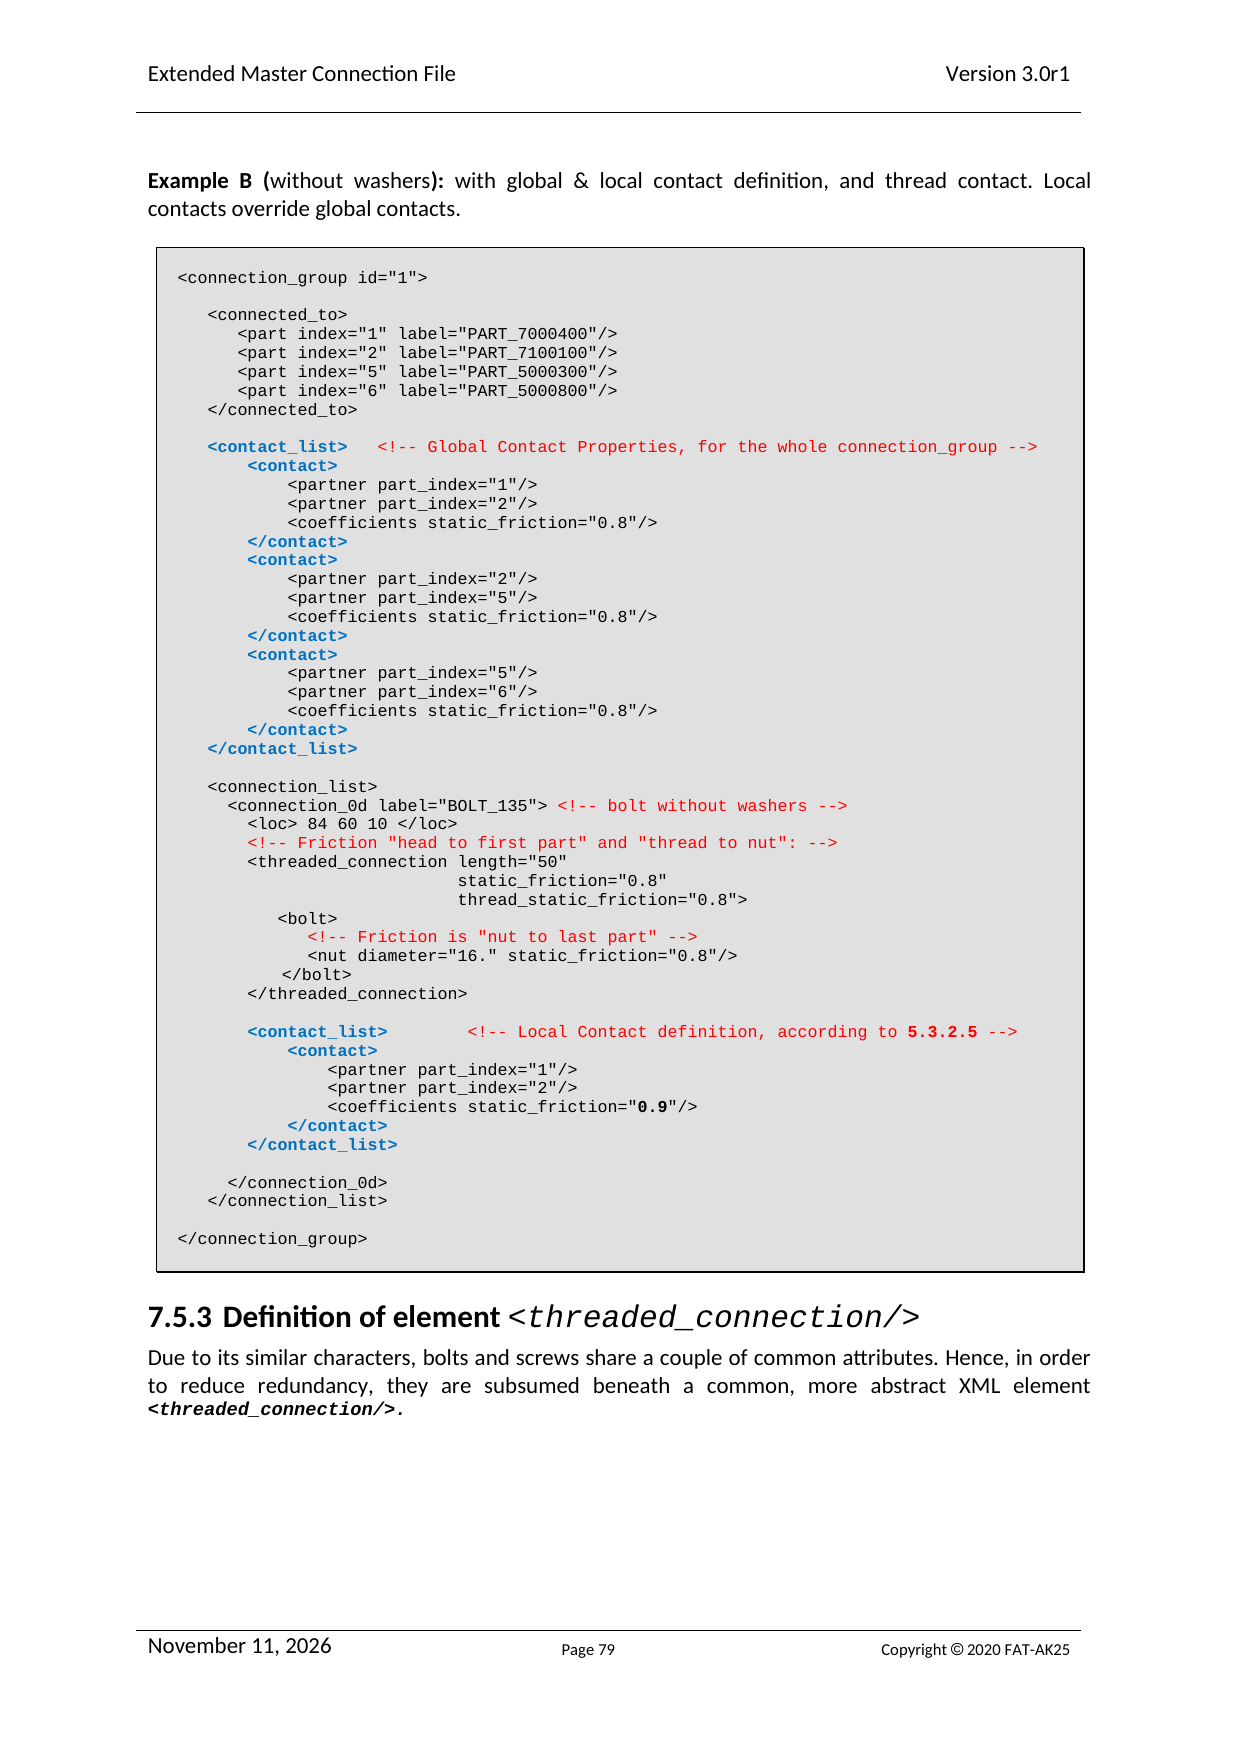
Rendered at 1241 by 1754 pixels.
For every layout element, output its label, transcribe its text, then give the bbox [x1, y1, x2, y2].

text </connection_0d> [157, 1171, 1083, 1190]
text </contact> [157, 530, 1083, 549]
text Example B (without washers): with global & local contact definition, and thread contact. Local contacts override global contacts. [148, 166, 1092, 222]
text <partner part_index="2"/> [157, 492, 1083, 511]
text <!-- Friction is "nut to last part" --> [157, 926, 1083, 945]
text <coefficients static_friction="0.8"/> [157, 511, 1083, 530]
text </connection_list> [157, 1190, 1083, 1209]
text thread_static_friction="0.8"> [157, 888, 1083, 907]
text </contact> [157, 624, 1083, 643]
text <contact> [157, 1039, 1083, 1058]
text <coefficients static_friction="0.9"/> [157, 1096, 1083, 1114]
text <partner part_index="6"/> [157, 681, 1083, 700]
text <contact> [157, 454, 1083, 473]
text <!-- Friction "head to first part" and "thread to nut": --> [157, 832, 1083, 851]
text </contact> [157, 1114, 1083, 1133]
text <contact> [157, 549, 1083, 568]
text <part index="5" label="PART_5000300"/> [157, 360, 1083, 379]
text </contact_list> [157, 1133, 1083, 1152]
text <threaded_connection length="50" [157, 851, 1083, 869]
text <part index="6" label="PART_5000800"/> [157, 379, 1083, 398]
text </threaded_connection> [157, 982, 1083, 1001]
text <partner part_index="2"/> [157, 1077, 1083, 1096]
text </connection_group> [157, 1228, 1083, 1246]
text <partner part_index="1"/> [157, 473, 1083, 492]
text <partner part_index="5"/> [157, 587, 1083, 605]
text <connection_0d label="BOLT_135"> <!-- bolt without washers --> [157, 794, 1083, 813]
text Due to its similar characters, bolts and screws share a couple of common attributes. Hence, in order to reduce redundancy, they are subsumed beneath a common, more abstract XML element <threaded_connection/>. [148, 1343, 1092, 1421]
text static_friction="0.8" [157, 869, 1083, 888]
text <connection_group id="1"> [157, 266, 1083, 285]
text <connected_to> [157, 304, 1083, 323]
text <loc> 84 60 10 </loc> [157, 813, 1083, 832]
text <partner part_index="1"/> [157, 1058, 1083, 1077]
text <contact_list> <!-- Local Contact definition, according to 5.3.2.5 --> [157, 1020, 1083, 1039]
text <part index="1" label="PART_7000400"/> [157, 323, 1083, 341]
text <partner part_index="5"/> [157, 662, 1083, 681]
text </connected_to> [157, 398, 1083, 417]
text <part index="2" label="PART_7100100"/> [157, 341, 1083, 360]
text </contact> [157, 718, 1083, 737]
text <bolt> [157, 907, 1083, 926]
text <contact> [157, 643, 1083, 662]
text <coefficients static_friction="0.8"/> [157, 700, 1083, 718]
text <coefficients static_friction="0.8"/> [157, 605, 1083, 624]
text </bolt> [157, 964, 1083, 982]
text <nut diameter="16." static_friction="0.8"/> [157, 945, 1083, 964]
text <contact_list> <!-- Global Contact Properties, for the whole connection_group --> [157, 436, 1083, 454]
text </contact_list> [157, 737, 1083, 756]
text <connection_list> [157, 775, 1083, 794]
text <partner part_index="2"/> [157, 568, 1083, 587]
subtitle Definition of element <threaded_connection/> [148, 1298, 1092, 1337]
